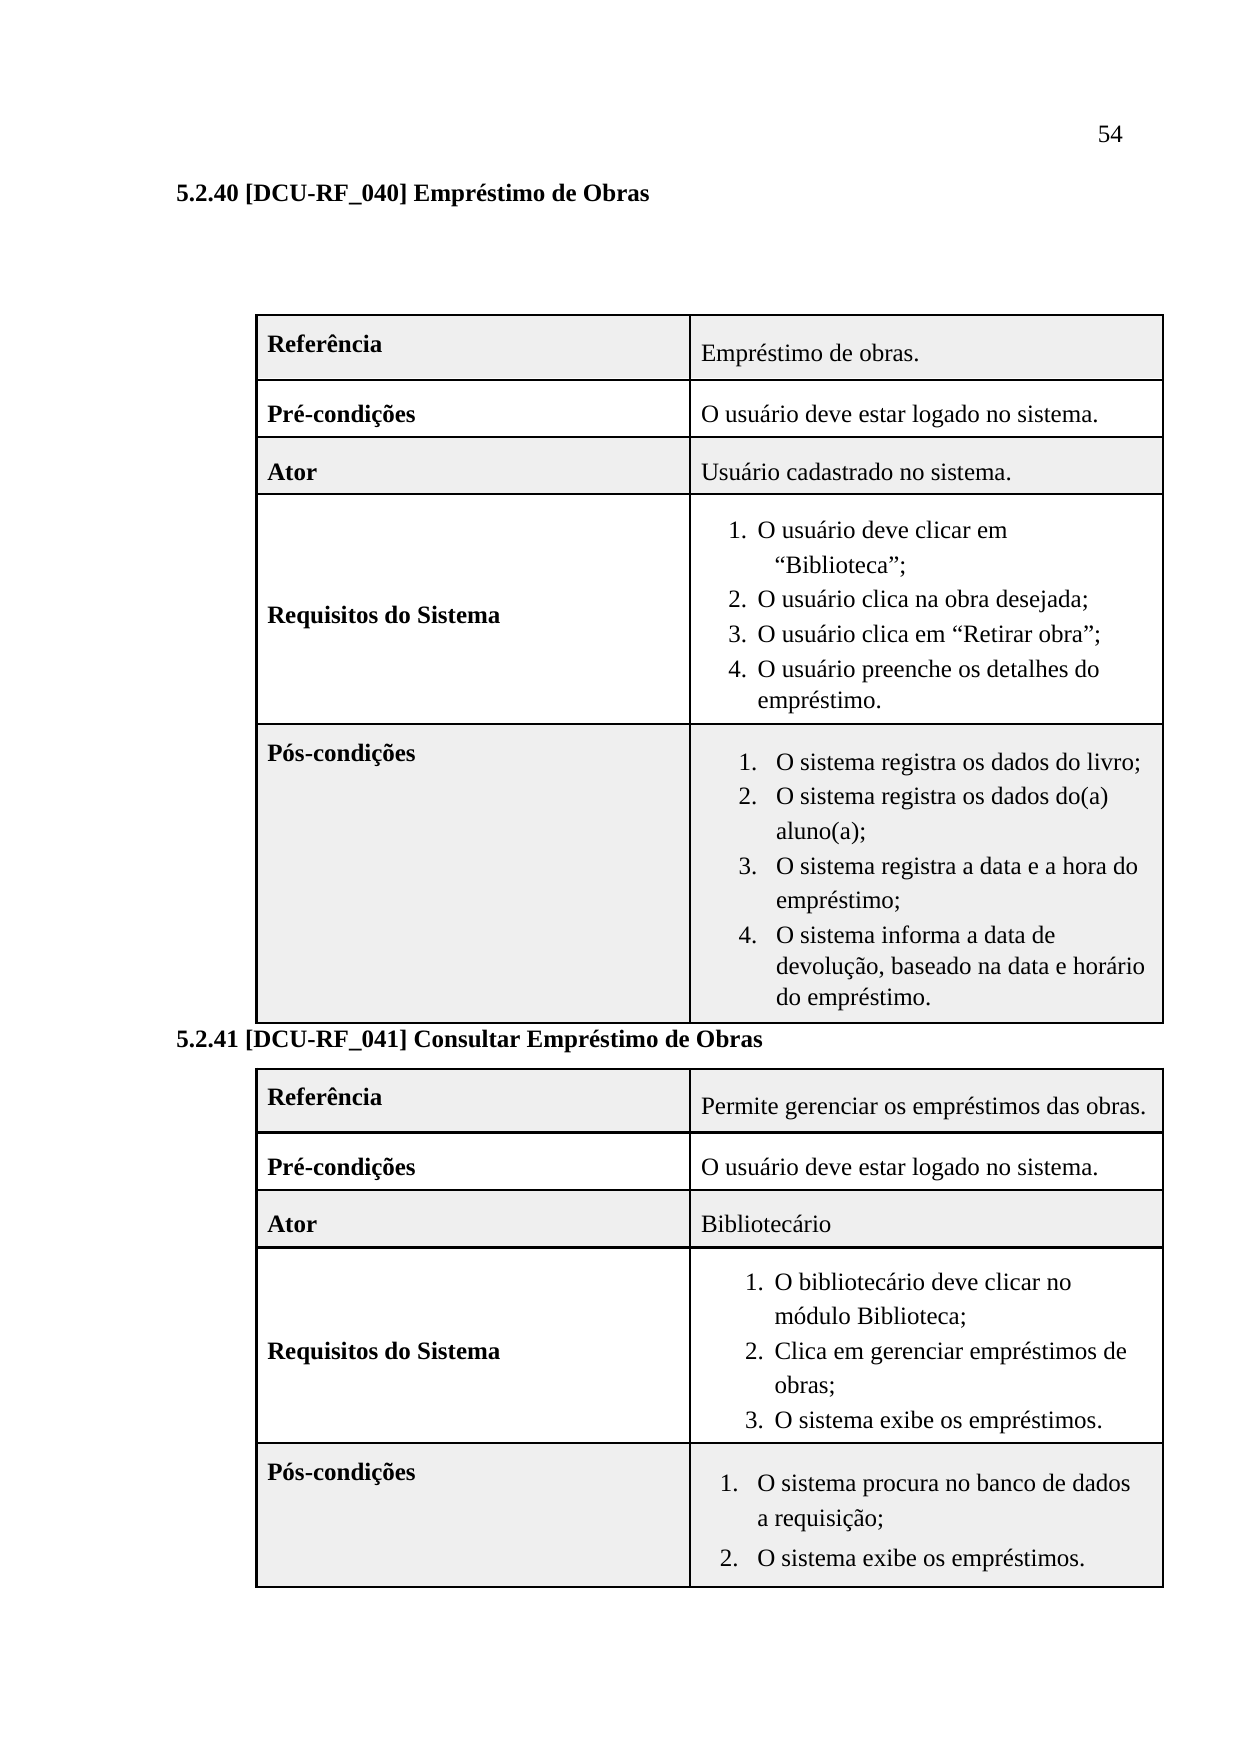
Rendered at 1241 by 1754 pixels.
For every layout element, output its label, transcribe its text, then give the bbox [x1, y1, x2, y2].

table_cell O usuário deve estar logado no sistema. [691, 1134, 1162, 1189]
table_cell Pré-condições [258, 1134, 689, 1189]
table_header Empréstimo de obras. [691, 316, 1162, 378]
table_cell Usuário cadastrado no sistema. [691, 438, 1162, 493]
table_cell Ator [258, 1191, 689, 1246]
table_header Permite gerenciar os empréstimos das obras. [691, 1070, 1162, 1131]
table_cell Pós-condições [258, 725, 689, 1022]
subtitle 5.2.41 [DCU-RF_041] Consultar Empréstimo de Obras [176, 1024, 1122, 1053]
table_cell Pós-condições [258, 1444, 689, 1586]
table_cell O usuário deve estar logado no sistema. [691, 381, 1162, 436]
table_cell Pré-condições [258, 381, 689, 436]
table_cell O sistema procura no banco de dados a requisição; O sistema exibe os empréstimos. [691, 1444, 1162, 1586]
table_cell O usuário deve clicar em “Biblioteca”; O usuário clica na obra desejada; O usuário clica em “Retirar obra”; O usuário preenche os detalhes do empréstimo. [691, 495, 1162, 723]
table_cell Bibliotecário [691, 1191, 1162, 1246]
table_header Referência [258, 1070, 689, 1131]
table_cell O sistema registra os dados do livro; O sistema registra os dados do(a) aluno(a); O sistema registra a data e a hora do empréstimo; O sistema informa a data de devolução, baseado na data e horário do empréstimo. [691, 725, 1162, 1022]
table_cell O bibliotecário deve clicar no módulo Biblioteca; Clica em gerenciar empréstimos de obras; O sistema exibe os empréstimos. [691, 1249, 1162, 1442]
table_header Referência [258, 316, 689, 378]
table_cell Ator [258, 438, 689, 493]
subtitle 5.2.40 [DCU-RF_040] Empréstimo de Obras [176, 178, 1122, 207]
table_cell Requisitos do Sistema [258, 1249, 689, 1442]
table_cell Requisitos do Sistema [258, 495, 689, 723]
